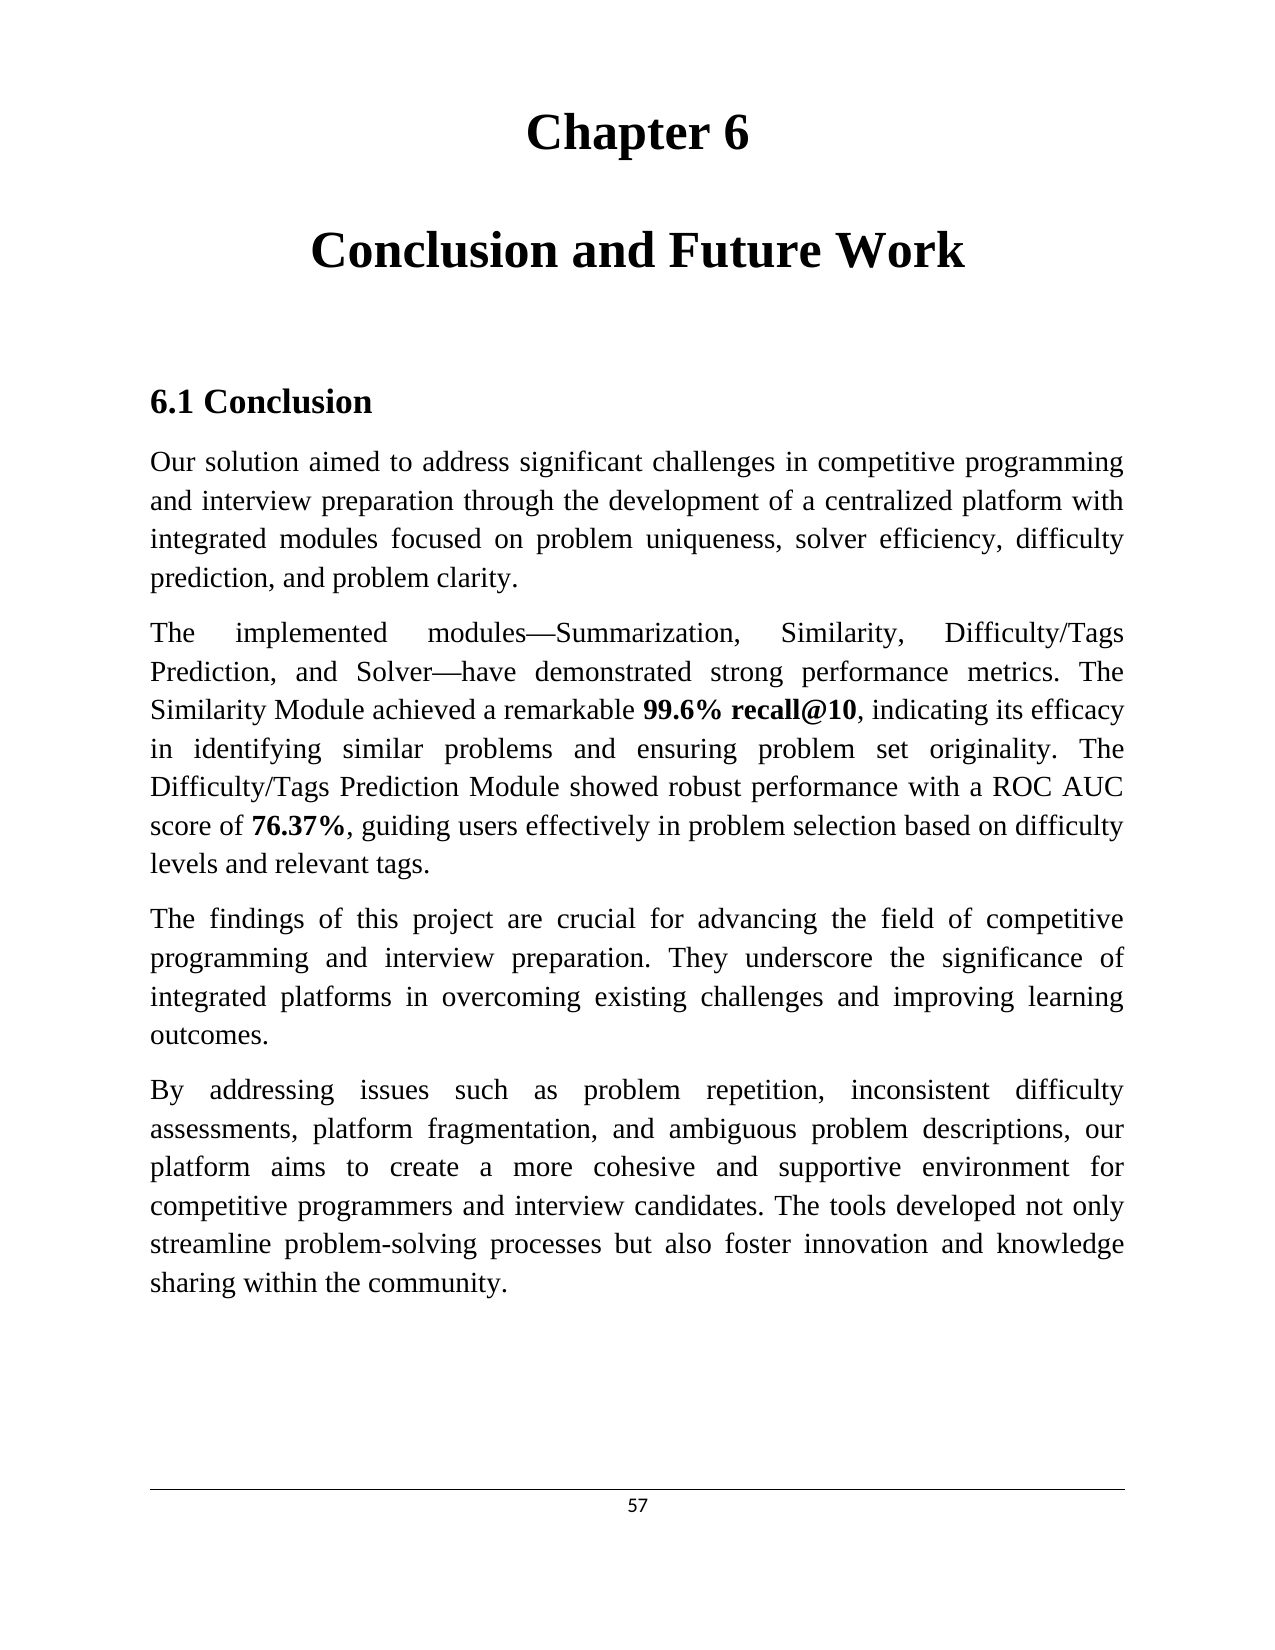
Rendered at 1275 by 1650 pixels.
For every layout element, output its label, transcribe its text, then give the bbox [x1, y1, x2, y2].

subtitle 6.1 Conclusion [150, 381, 1125, 422]
subtitle Chapter 6 [150, 100, 1125, 160]
text By addressing issues such as problem repetition, inconsistent difficulty assessments, platform fragmentation, and ambiguous problem descriptions, our platform aims to create a more cohesive and supportive environment for competitive programmers and interview candidates. The tools developed not only streamline problem-solving processes but also foster innovation and knowledge sharing within the community. [150, 1072, 1125, 1299]
text The findings of this project are crucial for advancing the field of competitive programming and interview preparation. They underscore the significance of integrated platforms in overcoming existing challenges and improving learning outcomes. [150, 902, 1125, 1051]
subtitle Conclusion and Future Work [150, 219, 1125, 279]
text Our solution aimed to address significant challenges in competitive programming and interview preparation through the development of a centralized platform with integrated modules focused on problem uniqueness, solver efficiency, difficulty prediction, and problem clarity. [150, 444, 1125, 593]
text The implemented modules—Summarization, Similarity, Difficulty/Tags Prediction, and Solver—have demonstrated strong performance metrics. The Similarity Module achieved a remarkable 99.6% recall@10, indicating its efficacy in identifying similar problems and ensuring problem set originality. The Difficulty/Tags Prediction Module showed robust performance with a ROC AUC score of 76.37%, guiding users effectively in problem selection based on difficulty levels and relevant tags. [150, 615, 1125, 880]
